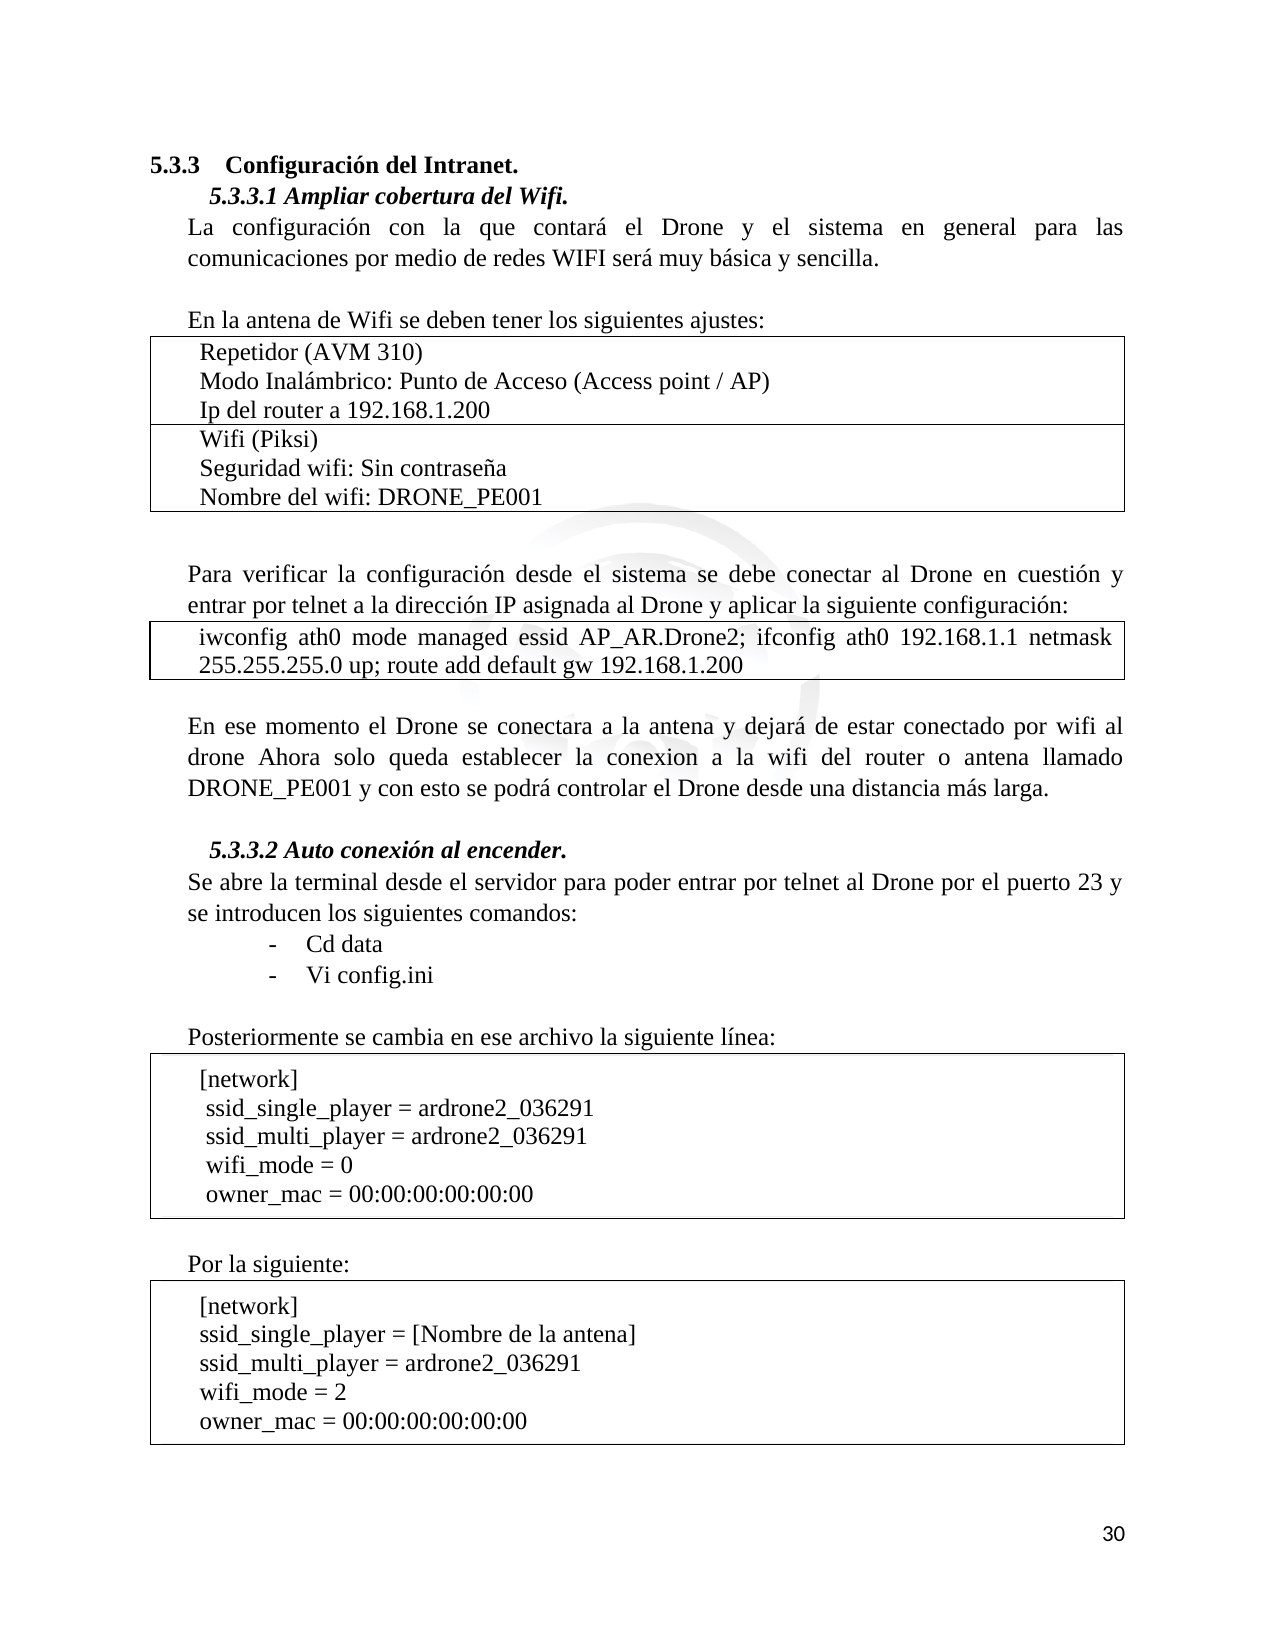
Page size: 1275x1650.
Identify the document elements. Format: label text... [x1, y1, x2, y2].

table_header [network] ssid_single_player = [Nombre de la antena] ssid_multi_player = ardrone2_036291 wifi_mode = 2 owner_mac = 00:00:00:00:00:00 [151, 1281, 1124, 1444]
list Cd data [268, 929, 1125, 957]
list Vi config.ini [268, 960, 1125, 988]
list Configuración del Intranet. [150, 150, 1125, 179]
list Se abre la terminal desde el servidor para poder entrar por telnet al Drone por el puerto 23 y se introducen los siguientes comandos: [187, 867, 1125, 926]
list Ampliar cobertura del Wifi. [209, 181, 1125, 210]
list Para verificar la configuración desde el sistema se debe conectar al Drone en cuestión y entrar por telnet a la dirección IP asignada al Drone y aplicar la siguiente configuración: [187, 559, 1125, 618]
list En ese momento el Drone se conectara a la antena y dejará de estar conectado por wifi al drone Ahora solo queda establecer la conexion a la wifi del router o antena llamado DRONE_PE001 y con esto se podrá controlar el Drone desde una distancia más larga. [187, 711, 1125, 802]
list Posteriormente se cambia en ese archivo la siguiente línea: [187, 1022, 1125, 1051]
list Por la siguiente: [187, 1249, 1125, 1277]
table_cell Wifi (Piksi) Seguridad wifi: Sin contraseña Nombre del wifi: DRONE_PE001 [151, 425, 1124, 511]
list En la antena de Wifi se deben tener los siguientes ajustes: [187, 305, 1125, 334]
table_header iwconfig ath0 mode managed essid AP_AR.Drone2; ifconfig ath0 192.168.1.1 netmask 255.255.255.0 up; route add default gw 192.168.1.200 [151, 622, 1124, 679]
list La configuración con la que contará el Drone y el sistema en general para las comunicaciones por medio de redes WIFI será muy básica y sencilla. [187, 212, 1125, 272]
list Auto conexión al encender. [209, 836, 1125, 864]
table_header [network] ssid_single_player = ardrone2_036291 ssid_multi_player = ardrone2_036291 wifi_mode = 0 owner_mac = 00:00:00:00:00:00 [151, 1054, 1124, 1217]
table_header Repetidor (AVM 310) Modo Inalámbrico: Punto de Acceso (Access point / AP) Ip del router a 192.168.1.200 [151, 337, 1124, 423]
